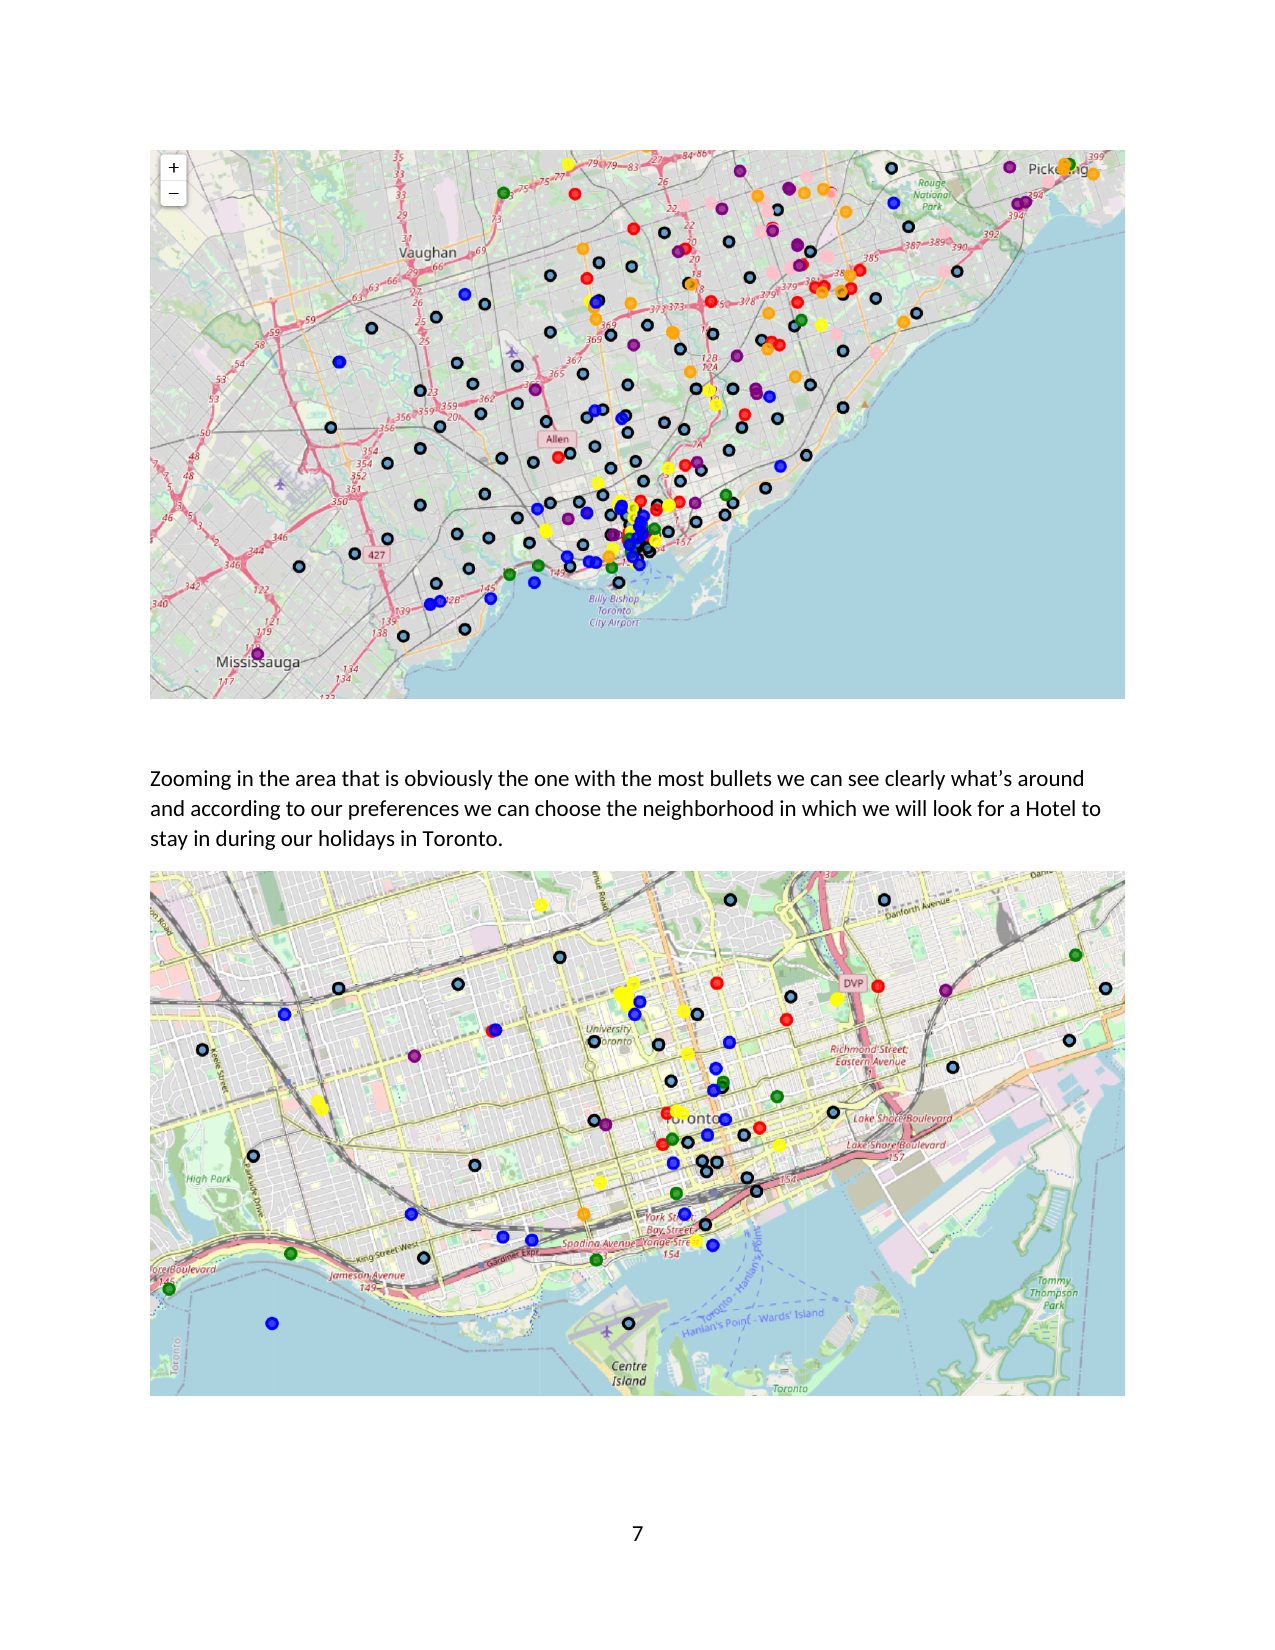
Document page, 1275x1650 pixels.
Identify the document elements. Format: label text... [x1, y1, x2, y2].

picture [150, 871, 1125, 1396]
text Zooming in the area that is obviously the one with the most bullets we can see clearly what’s around and according to our preferences we can choose the neighborhood in which we will look for a Hotel to stay in during our holidays in Toronto. [150, 764, 1125, 852]
picture [150, 150, 1125, 699]
